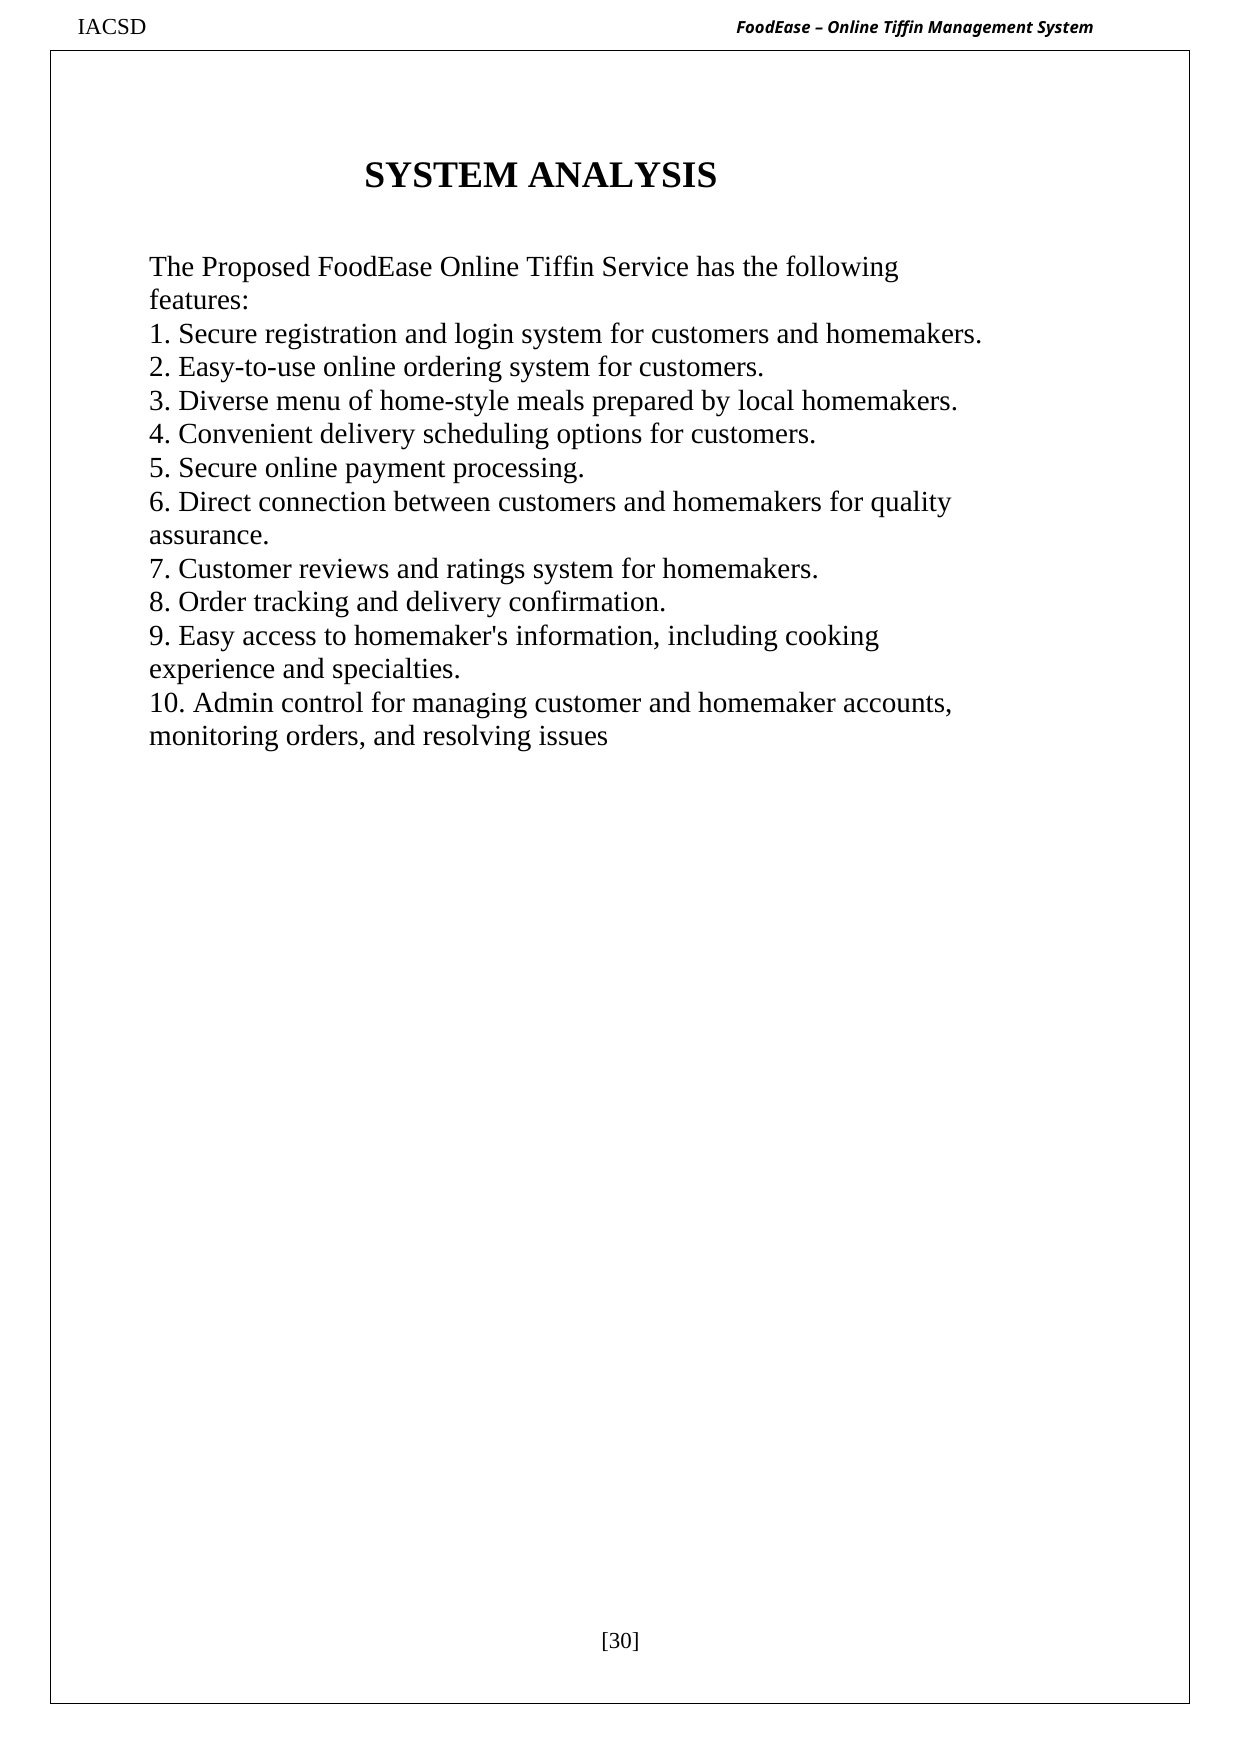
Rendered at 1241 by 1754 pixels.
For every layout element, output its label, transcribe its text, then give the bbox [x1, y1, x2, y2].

text SYSTEM ANALYSIS [364, 152, 884, 195]
